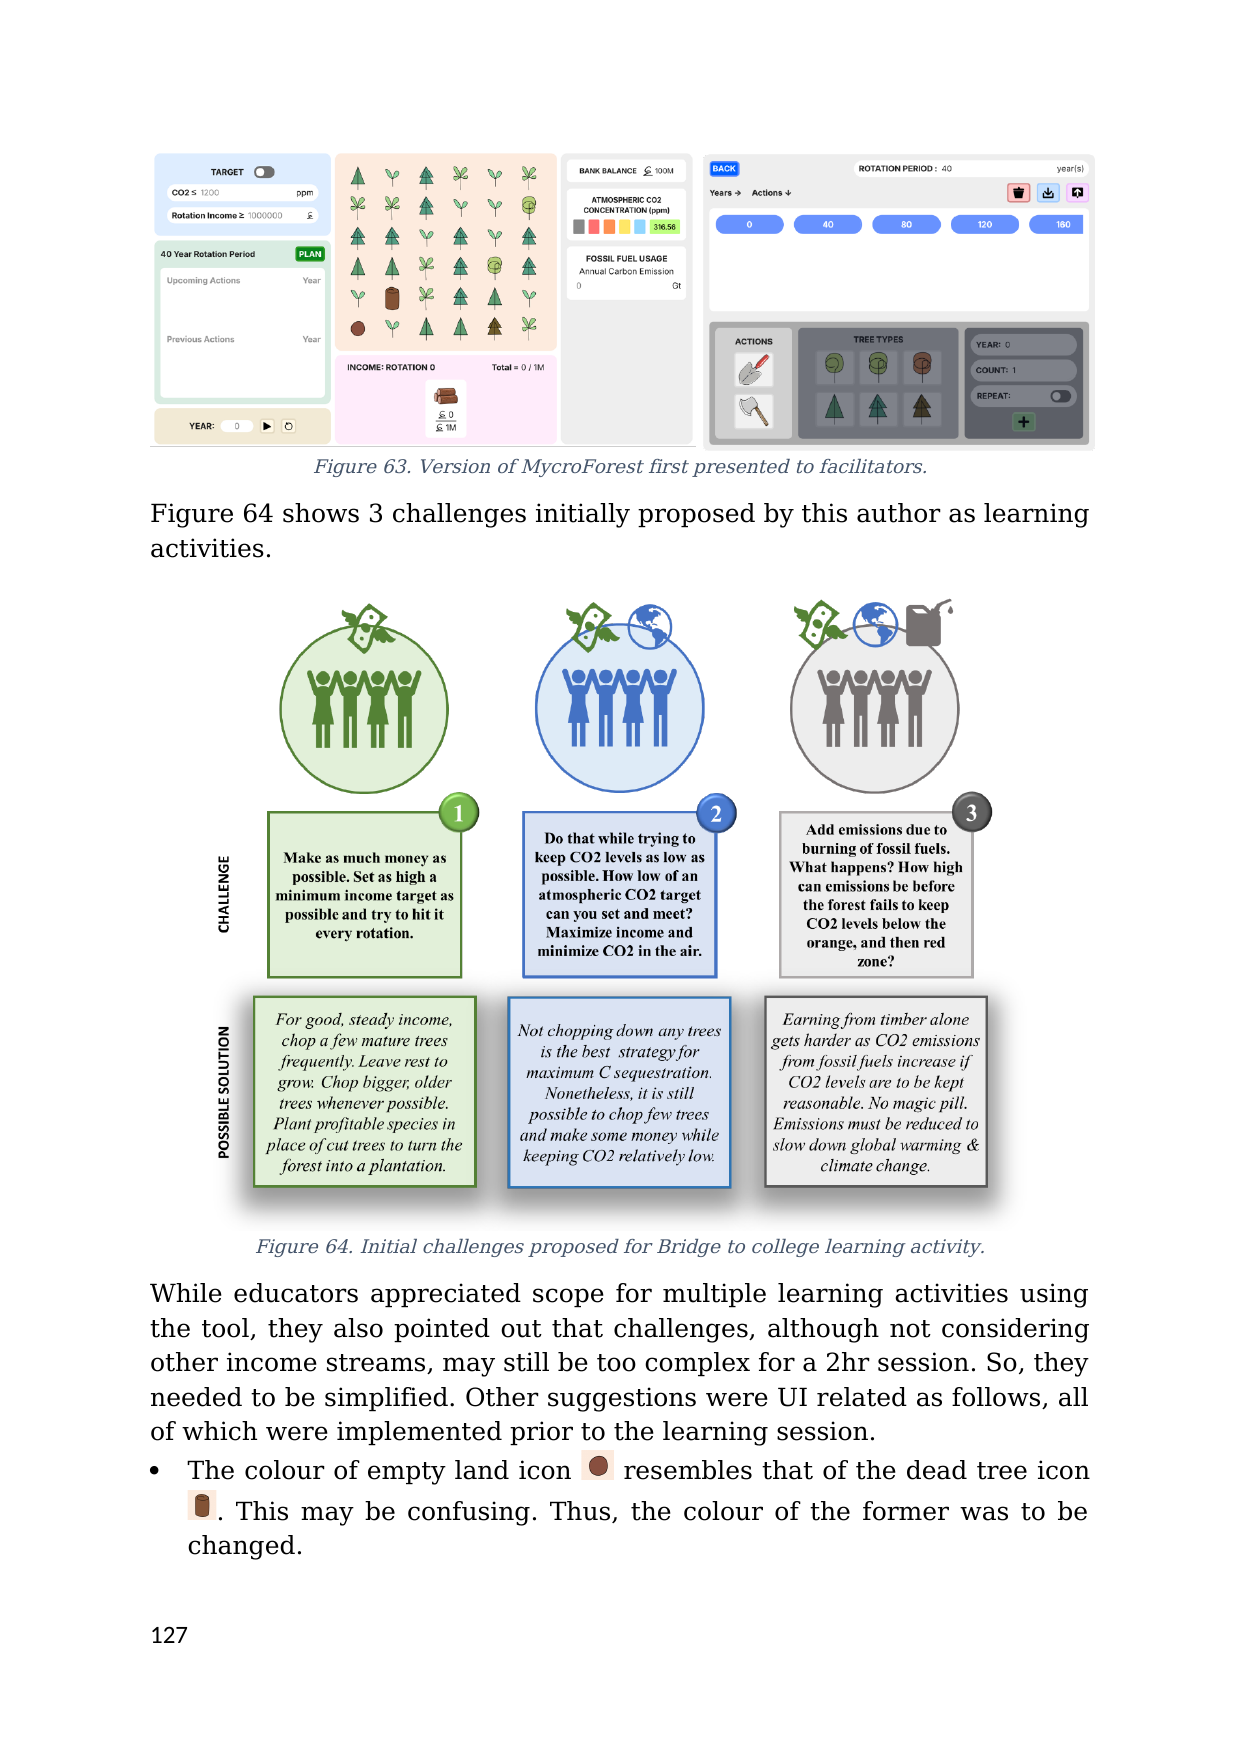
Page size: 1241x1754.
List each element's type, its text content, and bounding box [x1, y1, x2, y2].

text While educators appreciated scope for multiple learning activities using the tool, they also pointed out that challenges, although not considering other income streams, may still be too complex for a 2hr session. So, they needed to be simplified. Other suggestions were UI related as follows, all of which were implemented prior to the learning session. [150, 1278, 1090, 1446]
picture [206, 591, 1034, 1231]
picture [150, 150, 1095, 451]
text Figure 63. Version of MycroForest first presented to facilitators. [150, 454, 1090, 477]
picture [581, 1450, 614, 1480]
text Figure 64 shows 3 challenges initially proposed by this author as learning activities. [150, 498, 1090, 562]
picture [187, 1490, 217, 1520]
list The colour of empty land icon resembles that of the dead tree icon . This may be confusing. Thus, the colour of the former was to be changed. [150, 1450, 1090, 1559]
text Figure 64. Initial challenges proposed for Bridge to college learning activity. [150, 1234, 1090, 1257]
